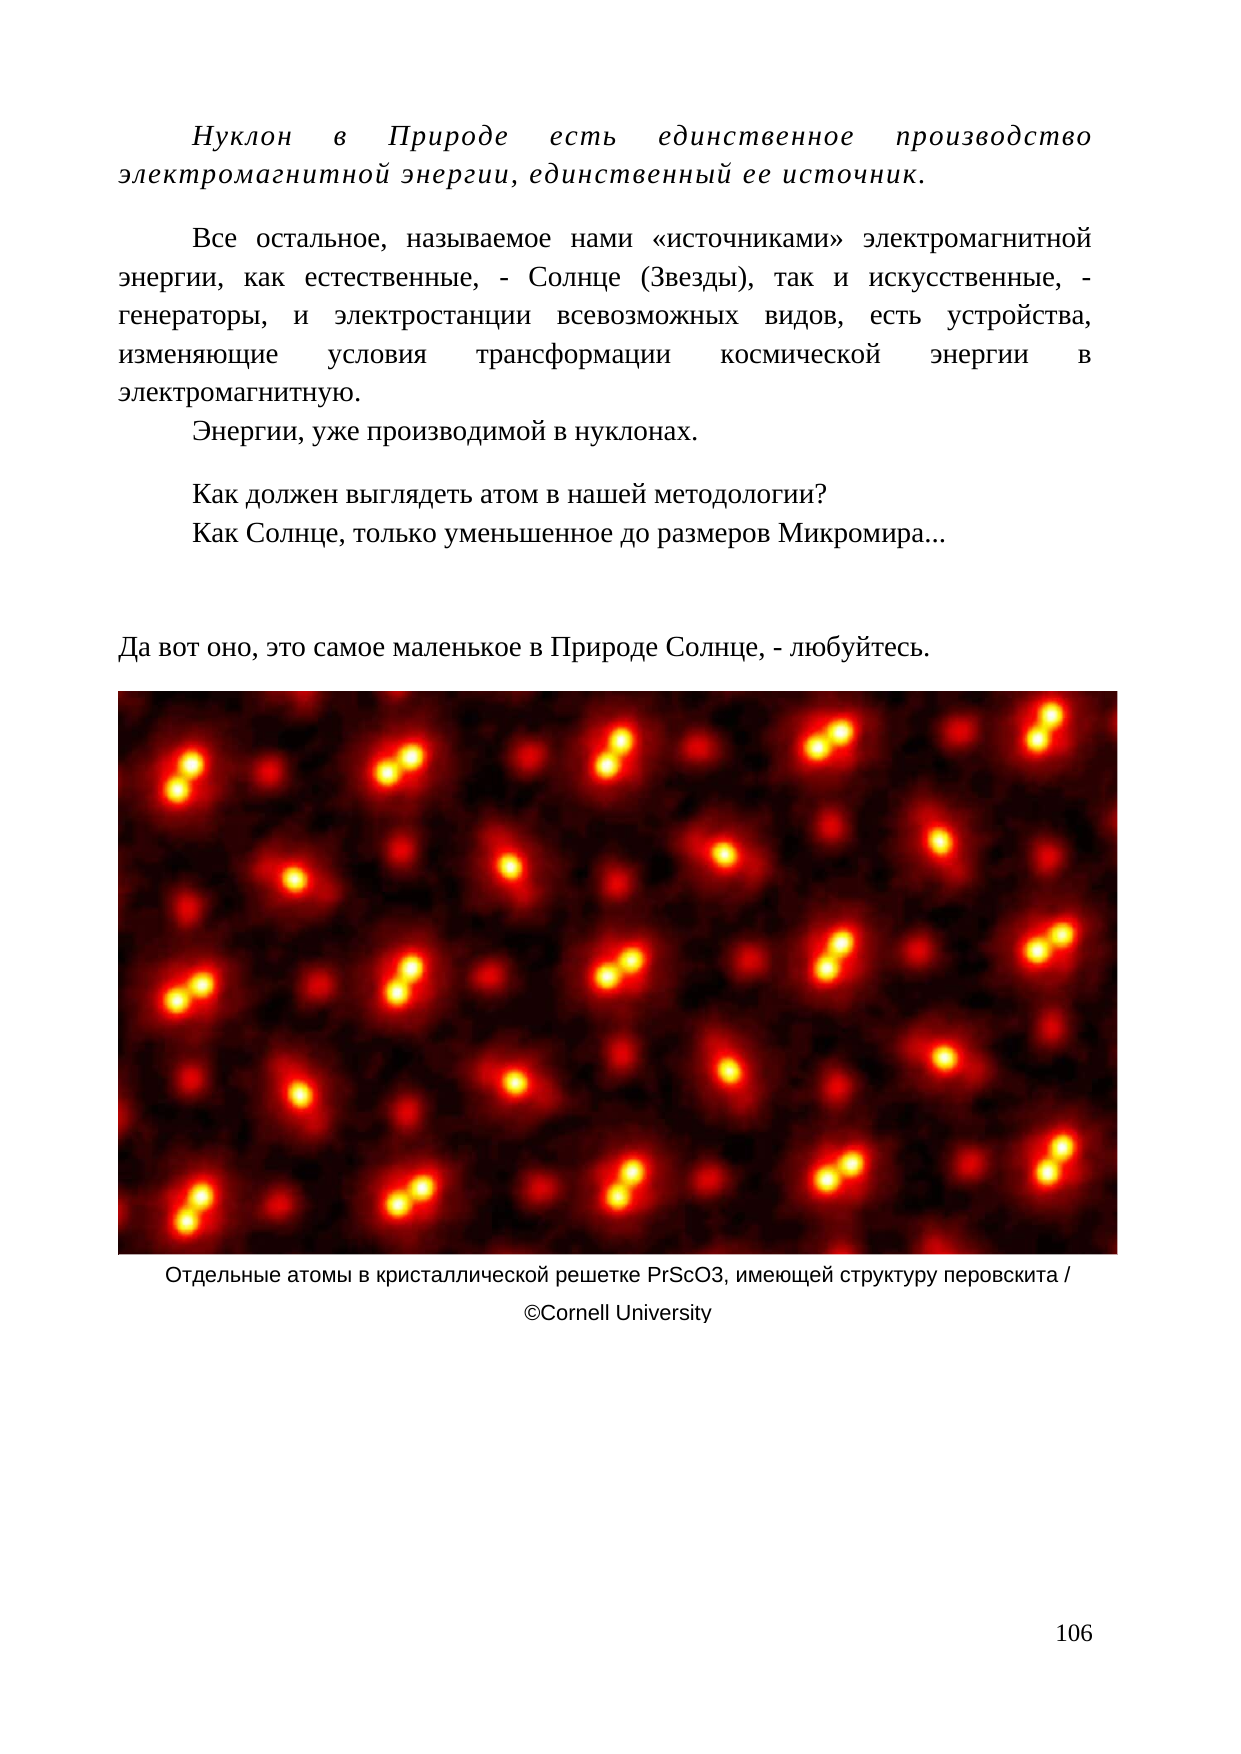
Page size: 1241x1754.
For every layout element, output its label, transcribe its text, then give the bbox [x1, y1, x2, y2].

picture [118, 691, 1118, 1255]
text Энергии, уже производимой в нуклонах. [118, 413, 1092, 446]
text Как Солнце, только уменьшенное до размеров Микромира... [118, 515, 1092, 548]
text Как должен выглядеть атом в нашей методологии? [118, 476, 1092, 510]
text Да вот оно, это самое маленькое в Природе Солнце, - любуйтесь. [118, 629, 1092, 662]
text Нуклон в Природе есть единственное производство электромагнитной энергии, единственный ее источник. [118, 118, 1092, 190]
text Все остальное, называемое нами «источниками» электромагнитной энергии, как естественные, - Солнце (Звезды), так и искусственные, - генераторы, и электростанции всевозможных видов, есть устройства, изменяющие условия трансформации космической энергии в электромагнитную. [118, 220, 1092, 408]
